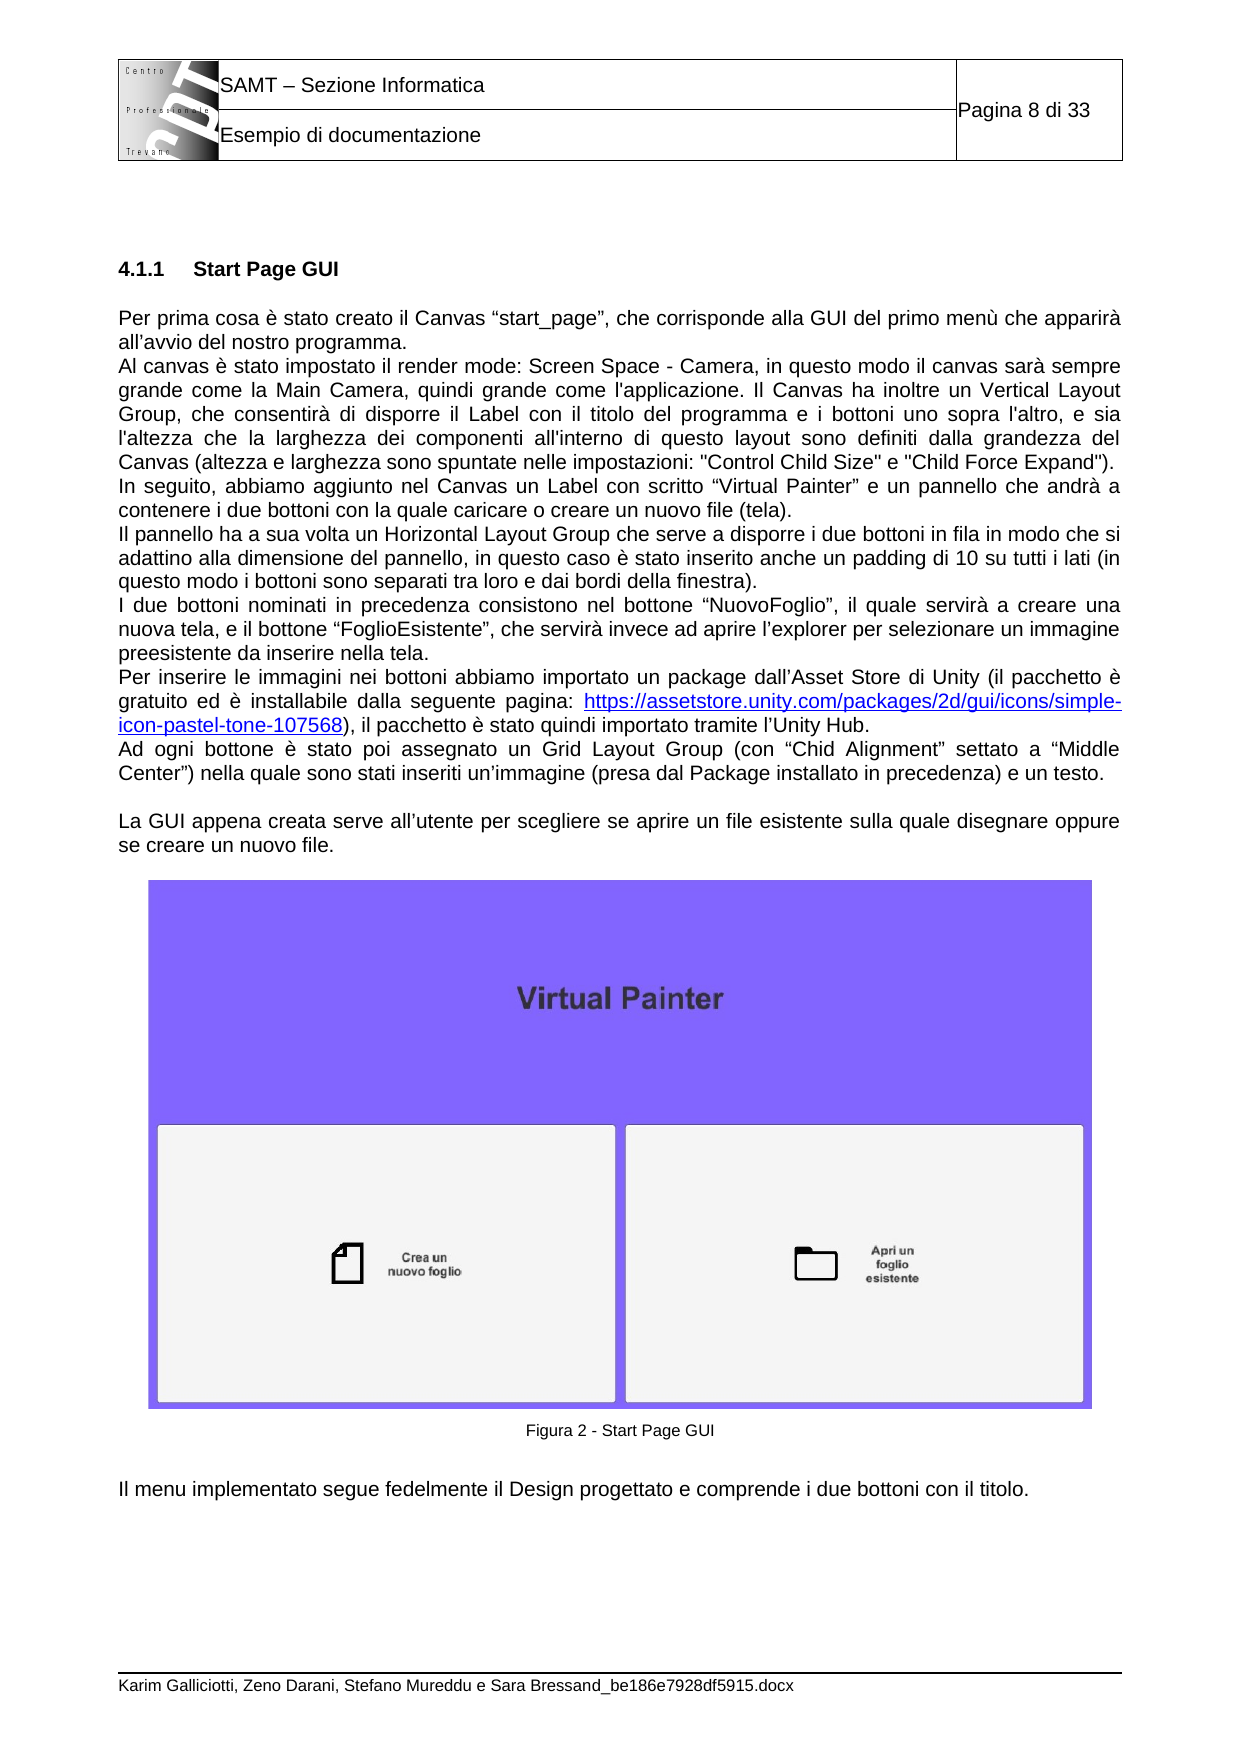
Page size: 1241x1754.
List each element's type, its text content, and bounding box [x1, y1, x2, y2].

text Per inserire le immagini nei bottoni abbiamo importato un package dall’Asset Store di Unity (il pacchetto è gratuito ed è installabile dalla seguente pagina: https://assetstore.unity.com/packages/2d/gui/icons/simple-icon-pastel-tone-107568), il pacchetto è stato quindi importato tramite l’Unity Hub. [118, 665, 1122, 737]
text I due bottoni nominati in precedenza consistono nel bottone “NuovoFoglio”, il quale servirà a creare una nuova tela, e il bottone “FoglioEsistente”, che servirà invece ad aprire l’explorer per selezionare un immagine preesistente da inserire nella tela. [118, 593, 1122, 665]
text Il menu implementato segue fedelmente il Design progettato e comprende i due bottoni con il titolo. [118, 1476, 1122, 1500]
text Ad ogni bottone è stato poi assegnato un Grid Layout Group (con “Chid Alignment” settato a “Middle Center”) nella quale sono stati inseriti un’immagine (presa dal Package installato in precedenza) e un testo. [118, 737, 1122, 785]
subtitle Start Page GUI [118, 257, 1122, 281]
text Il pannello ha a sua volta un Horizontal Layout Group che serve a disporre i due bottoni in fila in modo che si adattino alla dimensione del pannello, in questo caso è stato inserito anche un padding di 10 su tutti i lati (in questo modo i bottoni sono separati tra loro e dai bordi della finestra). [118, 521, 1122, 593]
picture [148, 880, 1092, 1409]
text In seguito, abbiamo aggiunto nel Canvas un Label con scritto “Virtual Painter” e un pannello che andrà a contenere i due bottoni con la quale caricare o creare un nuovo file (tela). [118, 473, 1122, 521]
text Per prima cosa è stato creato il Canvas “start_page”, che corrisponde alla GUI del primo menù che apparirà all’avvio del nostro programma. [118, 306, 1122, 354]
text Figura 2 - Start Page GUI [118, 1421, 1122, 1440]
text Al canvas è stato impostato il render mode: Screen Space - Camera, in questo modo il canvas sarà sempre grande come la Main Camera, quindi grande come l'applicazione. Il Canvas ha inoltre un Vertical Layout Group, che consentirà di disporre il Label con il titolo del programma e i bottoni uno sopra l'altro, e sia l'altezza che la larghezza dei componenti all'interno di questo layout sono definiti dalla grandezza del Canvas (altezza e larghezza sono spuntate nelle impostazioni: "Control Child Size" e "Child Force Expand"). [118, 354, 1122, 473]
picture [118, 60, 219, 160]
text La GUI appena creata serve all’utente per scegliere se aprire un file esistente sulla quale disegnare oppure se creare un nuovo file. [118, 809, 1122, 857]
